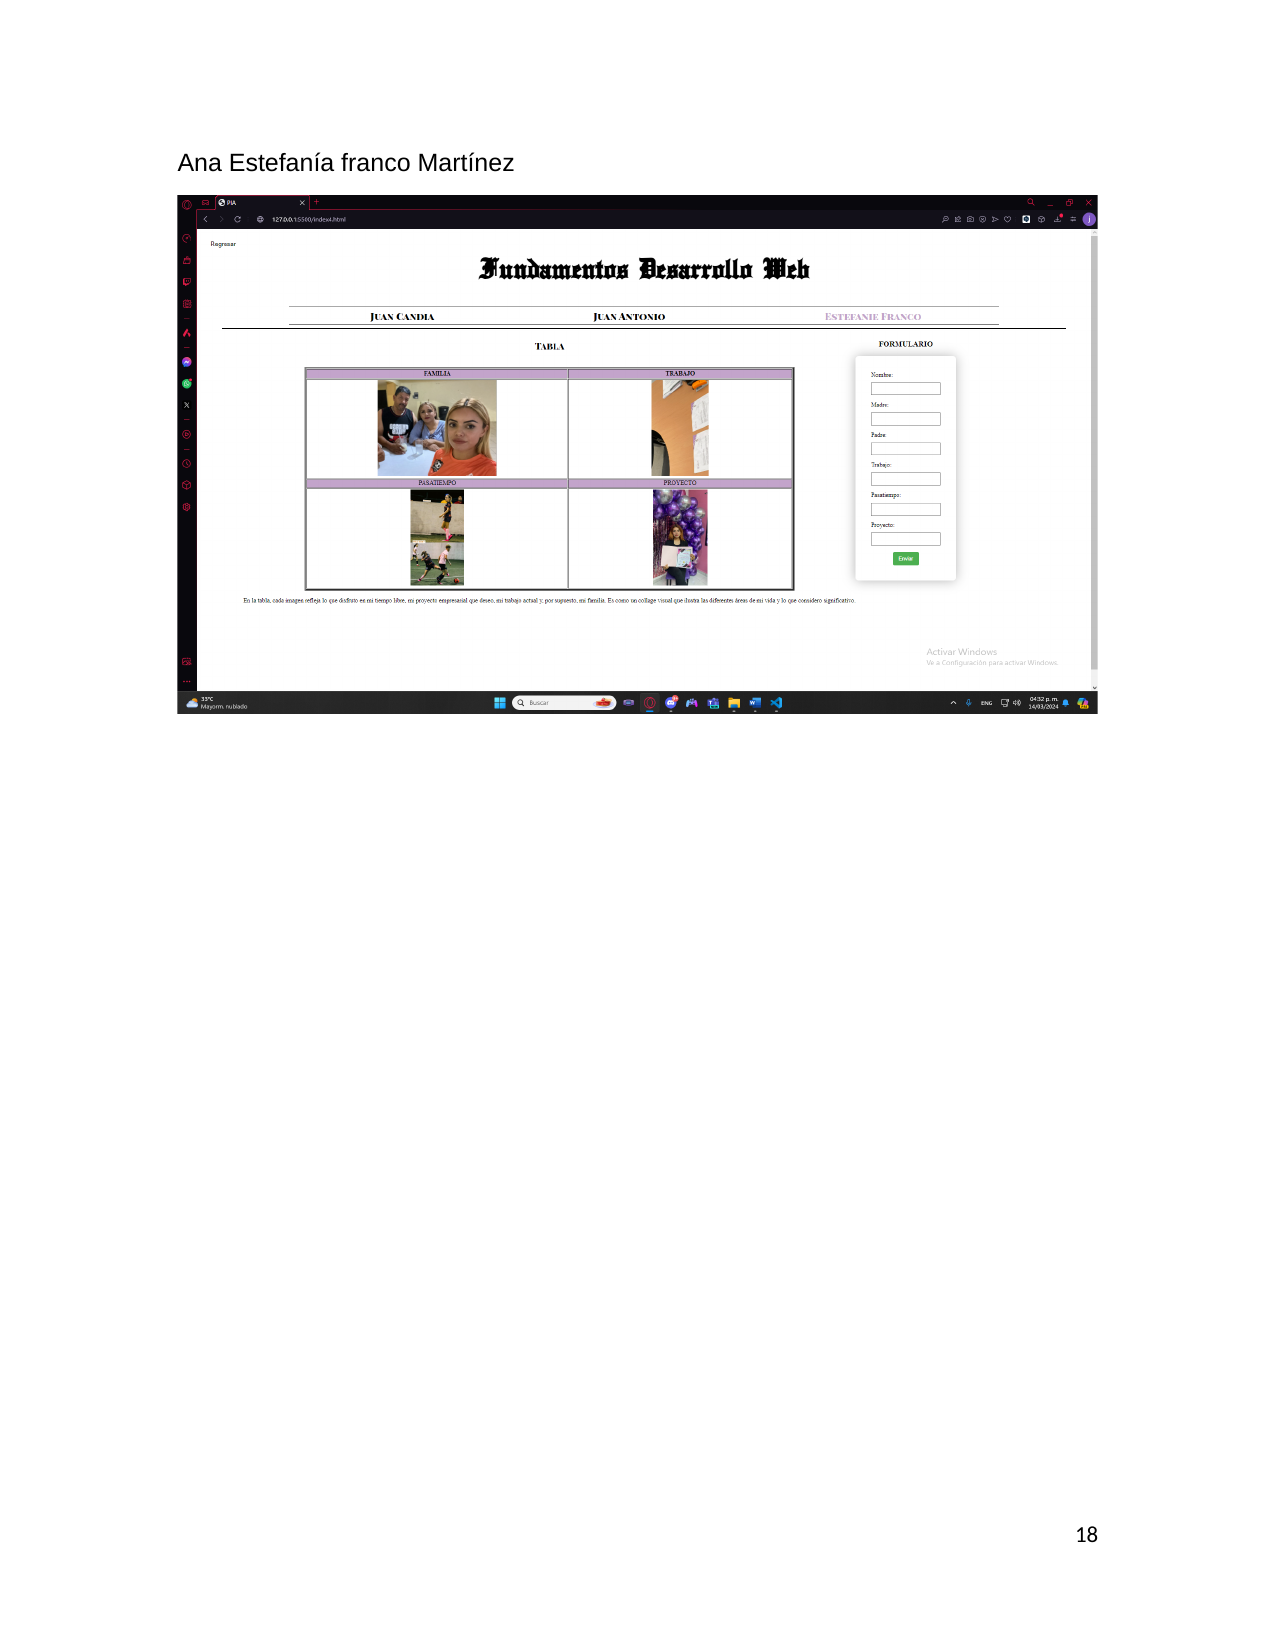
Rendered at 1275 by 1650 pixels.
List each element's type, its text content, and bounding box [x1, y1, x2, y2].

picture [177, 195, 1098, 714]
text Ana Estefanía franco Martínez [177, 148, 1098, 176]
